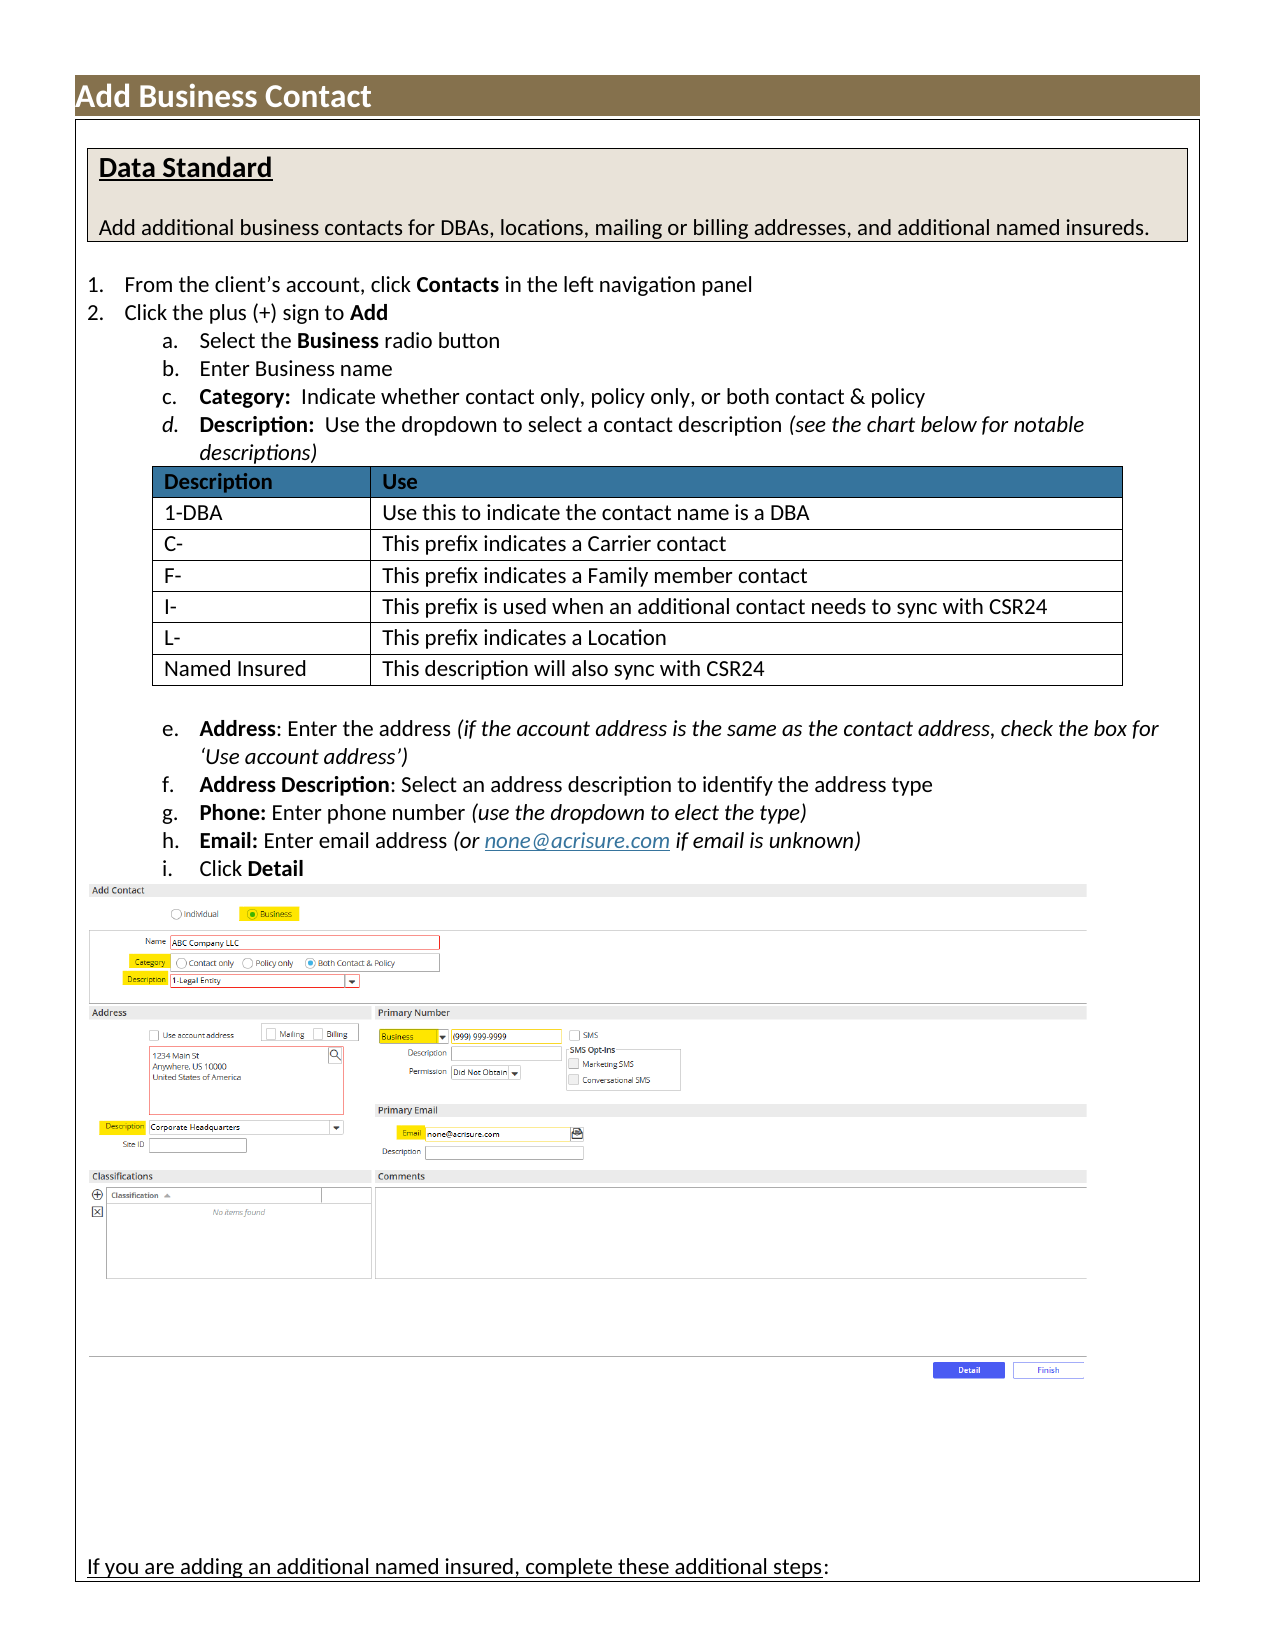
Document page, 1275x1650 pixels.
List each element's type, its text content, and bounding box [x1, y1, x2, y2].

subtitle Add Business Contact [75, 75, 1200, 116]
picture [86, 881, 1087, 1382]
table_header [76, 120, 1199, 1581]
